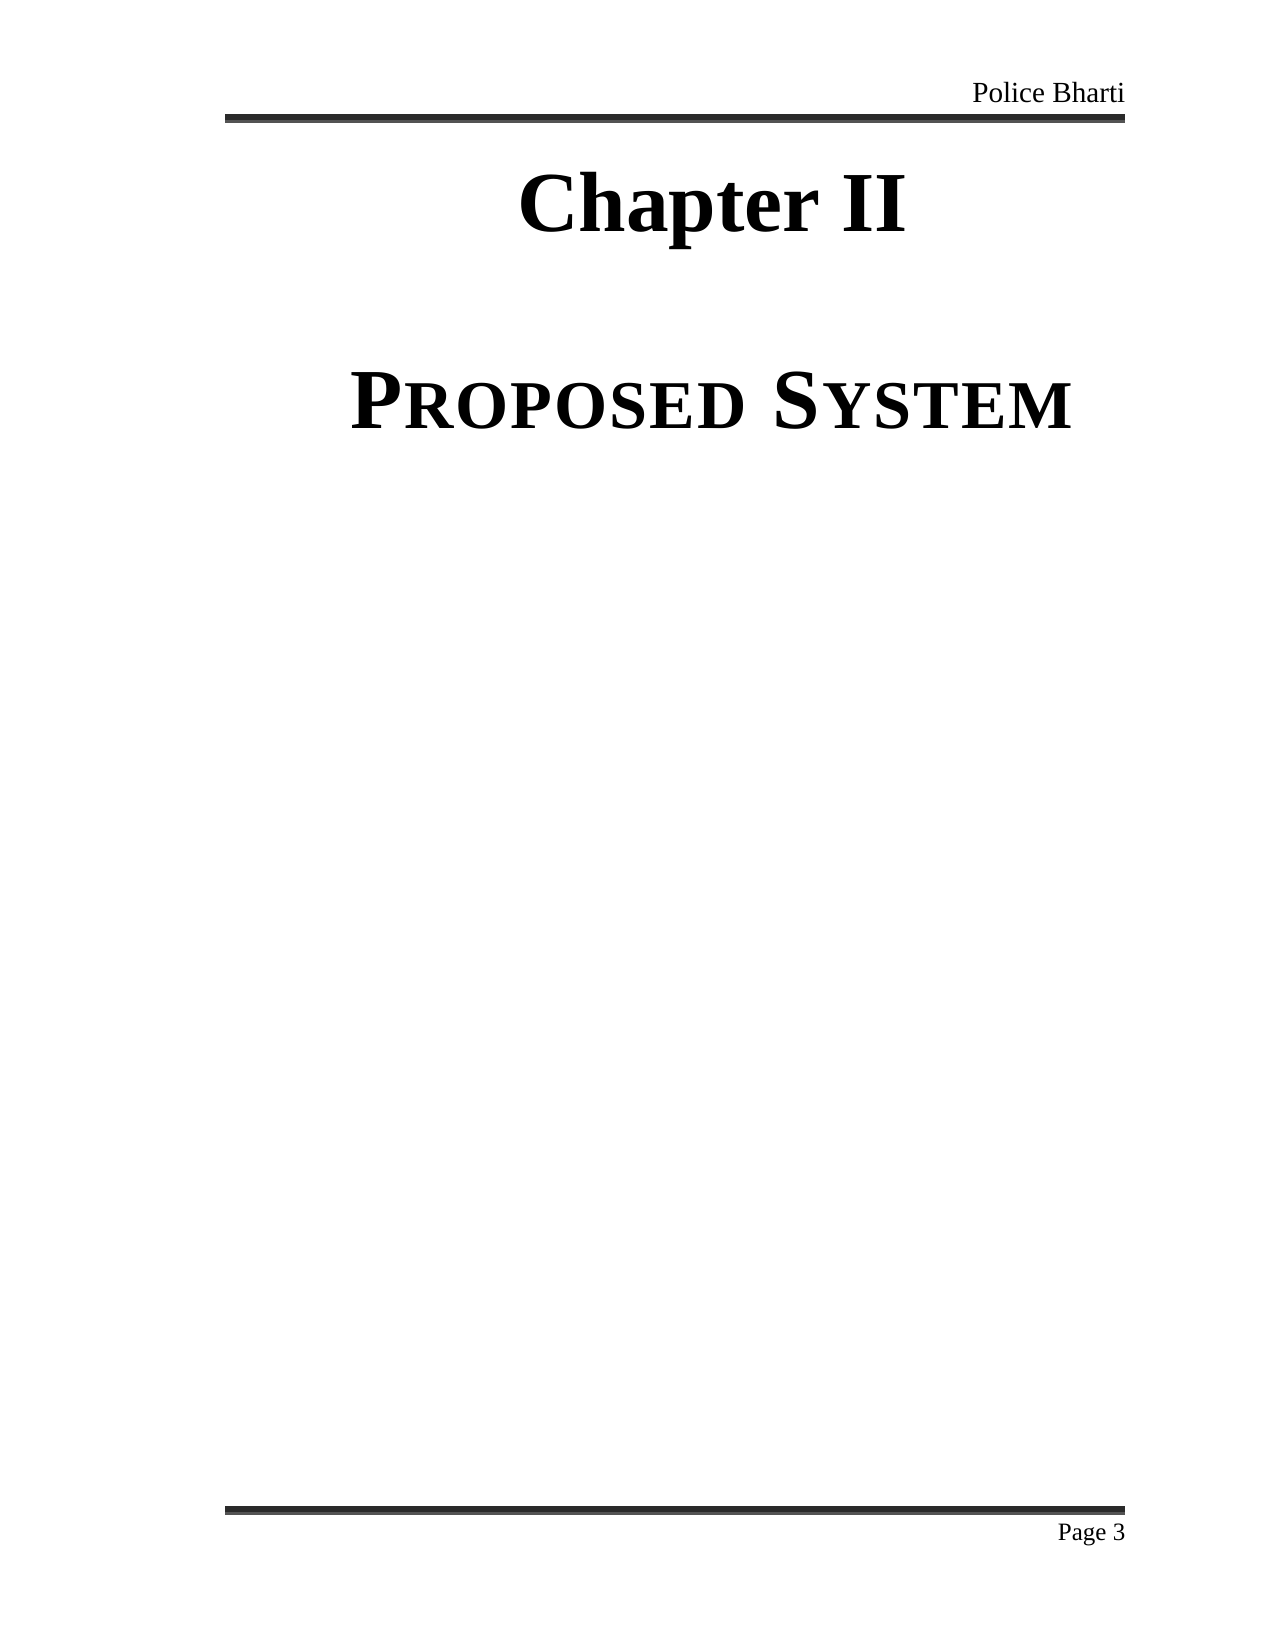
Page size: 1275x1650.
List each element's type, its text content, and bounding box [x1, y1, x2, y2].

text Chapter II [225, 152, 1125, 250]
text Proposed System [225, 348, 1125, 447]
